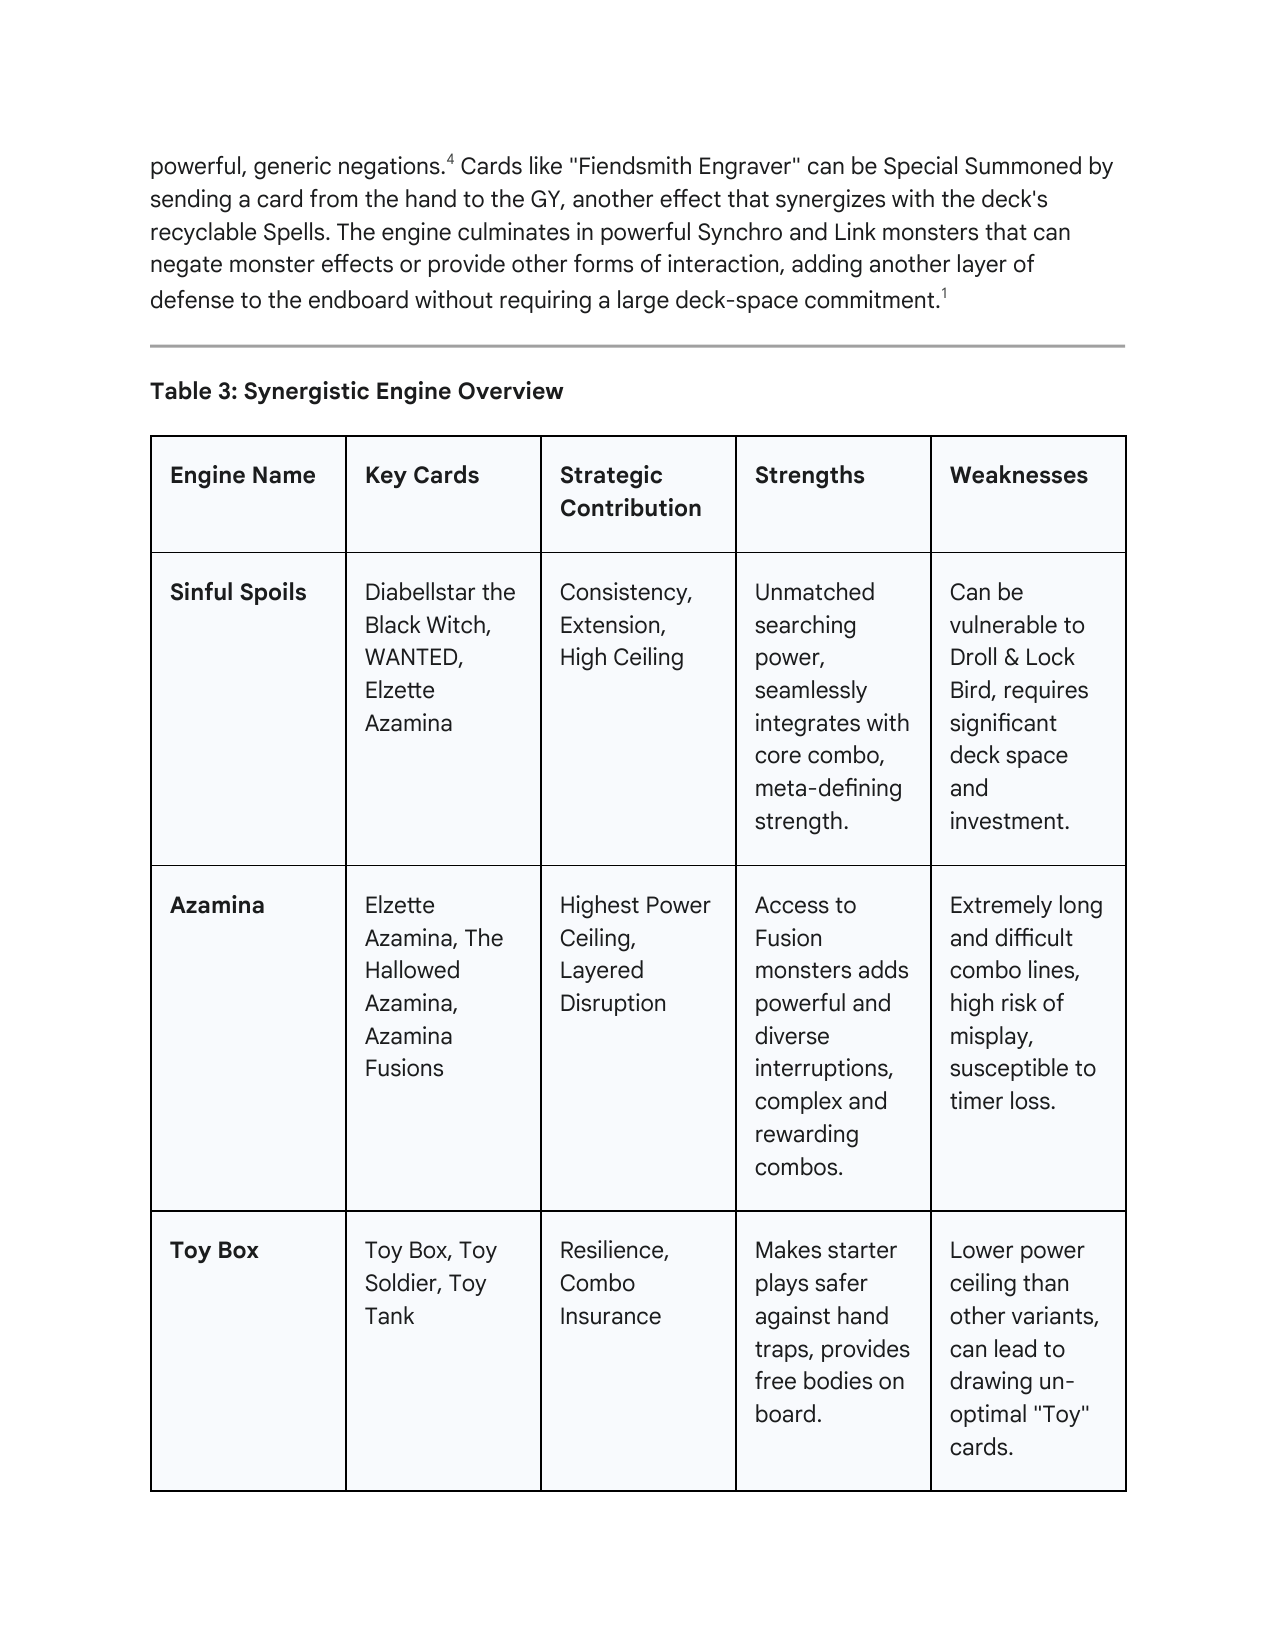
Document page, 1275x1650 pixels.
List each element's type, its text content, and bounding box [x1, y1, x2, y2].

table_cell Makes starter plays safer against hand traps, provides free bodies on board. [737, 1212, 930, 1490]
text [150, 150, 1125, 315]
table_cell Toy Box [152, 1212, 345, 1490]
table_cell Sinful Spoils [152, 553, 345, 864]
table_cell Resilience, Combo Insurance [542, 1212, 735, 1490]
table_cell Can be vulnerable to Droll & Lock Bird, requires significant deck space and investment. [932, 553, 1125, 864]
table_cell Highest Power Ceiling, Layered Disruption [542, 866, 735, 1210]
table_cell Extremely long and difficult combo lines, high risk of misplay, susceptible to timer loss. [932, 866, 1125, 1210]
text Table 3: Synergistic Engine Overview [150, 348, 1125, 406]
table_header Engine Name [152, 437, 345, 552]
table_header Weaknesses [932, 437, 1125, 552]
table_cell Diabellstar the Black Witch, WANTED, Elzette Azamina [347, 553, 540, 864]
table_cell Unmatched searching power, seamlessly integrates with core combo, meta-defining strength. [737, 553, 930, 864]
table_cell Azamina [152, 866, 345, 1210]
table_cell Lower power ceiling than other variants, can lead to drawing un-optimal "Toy" cards. [932, 1212, 1125, 1490]
table_cell Elzette Azamina, The Hallowed Azamina, Azamina Fusions [347, 866, 540, 1210]
table_cell Toy Box, Toy Soldier, Toy Tank [347, 1212, 540, 1490]
table_header Strategic Contribution [542, 437, 735, 552]
table_cell Consistency, Extension, High Ceiling [542, 553, 735, 864]
table_header Strengths [737, 437, 930, 552]
table_cell Access to Fusion monsters adds powerful and diverse interruptions, complex and rewarding combos. [737, 866, 930, 1210]
table_header Key Cards [347, 437, 540, 552]
